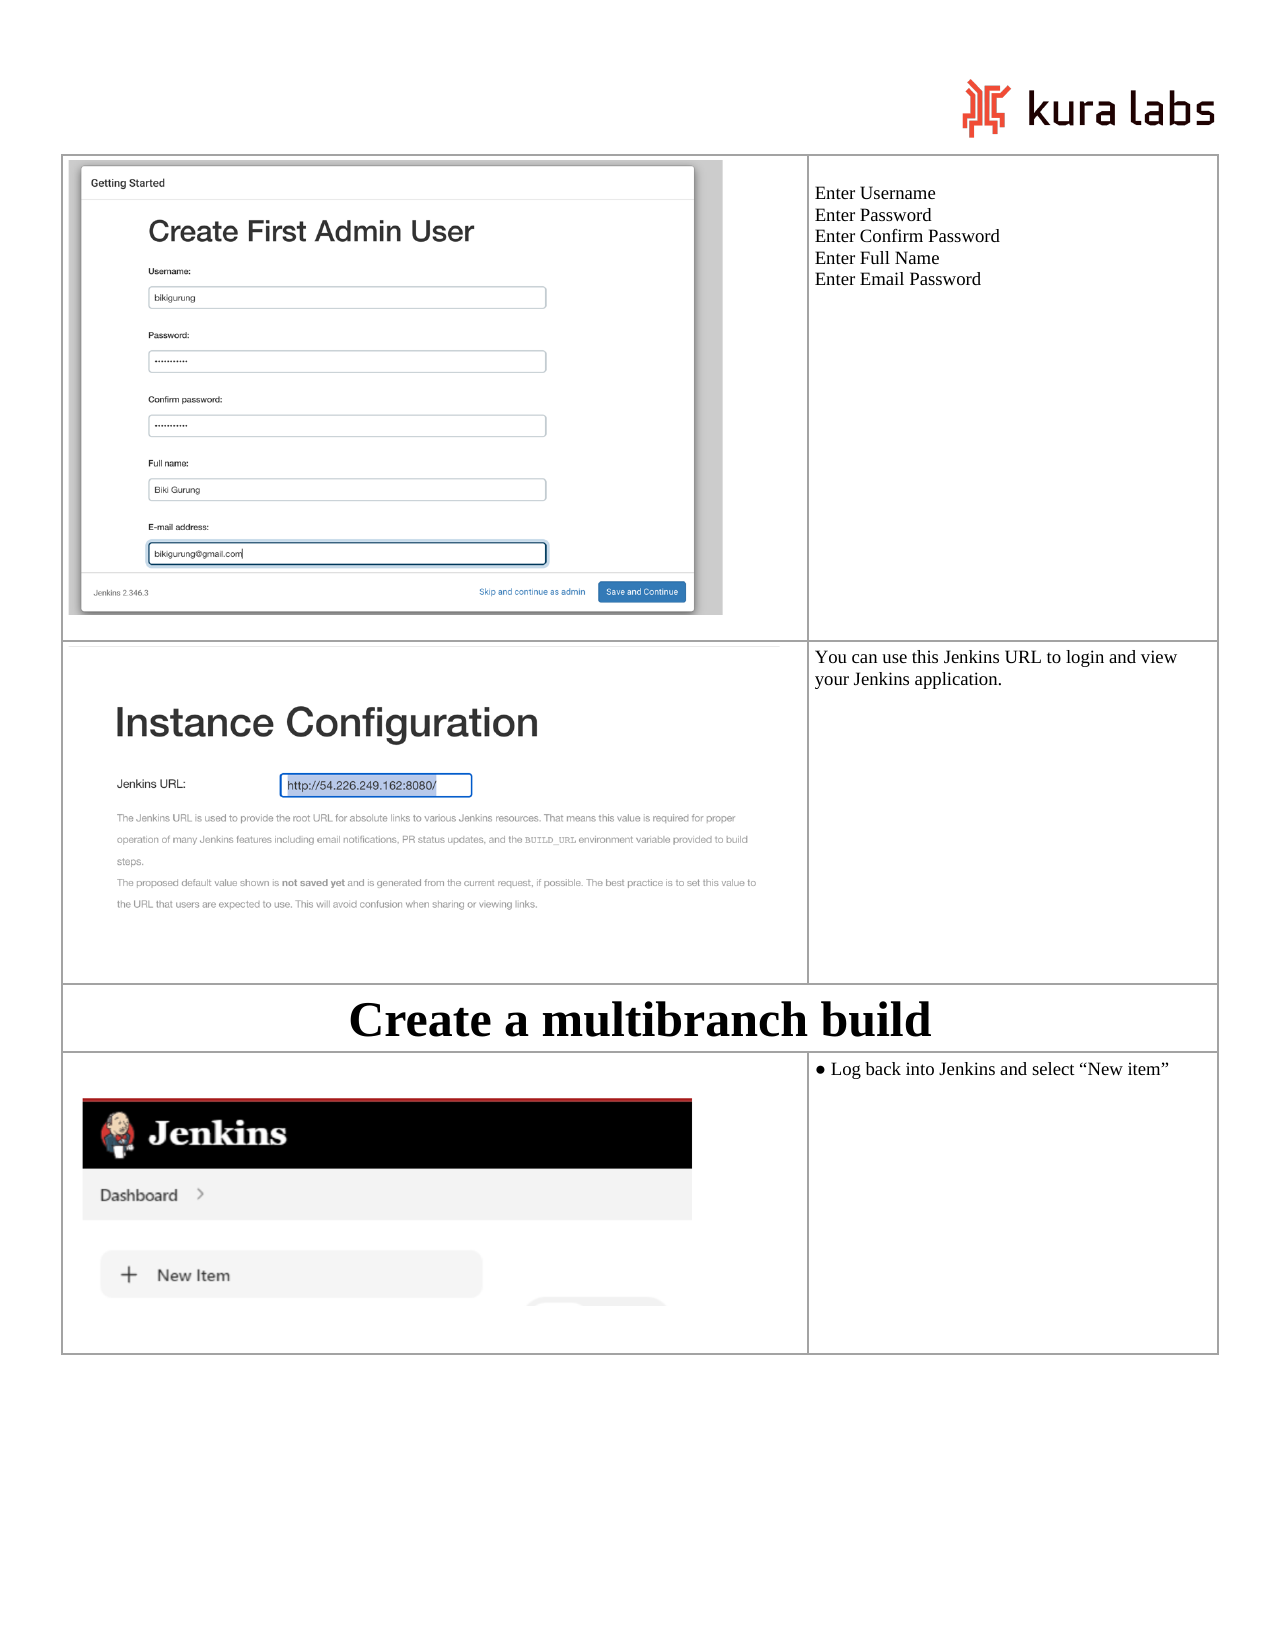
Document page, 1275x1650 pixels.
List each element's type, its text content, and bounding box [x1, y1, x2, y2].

picture [68, 646, 780, 958]
table_cell [63, 1053, 807, 1353]
picture [68, 1079, 725, 1306]
table_cell Create a multibranch build [63, 985, 1217, 1051]
table_cell ● Log back into Jenkins and select “New item” [809, 1053, 1217, 1353]
table_cell Enter Username Enter Password Enter Confirm Password Enter Full Name Enter Email Password [809, 156, 1217, 640]
picture [962, 75, 1219, 144]
picture [68, 160, 723, 615]
table_cell [63, 156, 807, 640]
table_cell [63, 642, 807, 983]
table_cell You can use this Jenkins URL to login and view your Jenkins application. [809, 642, 1217, 983]
